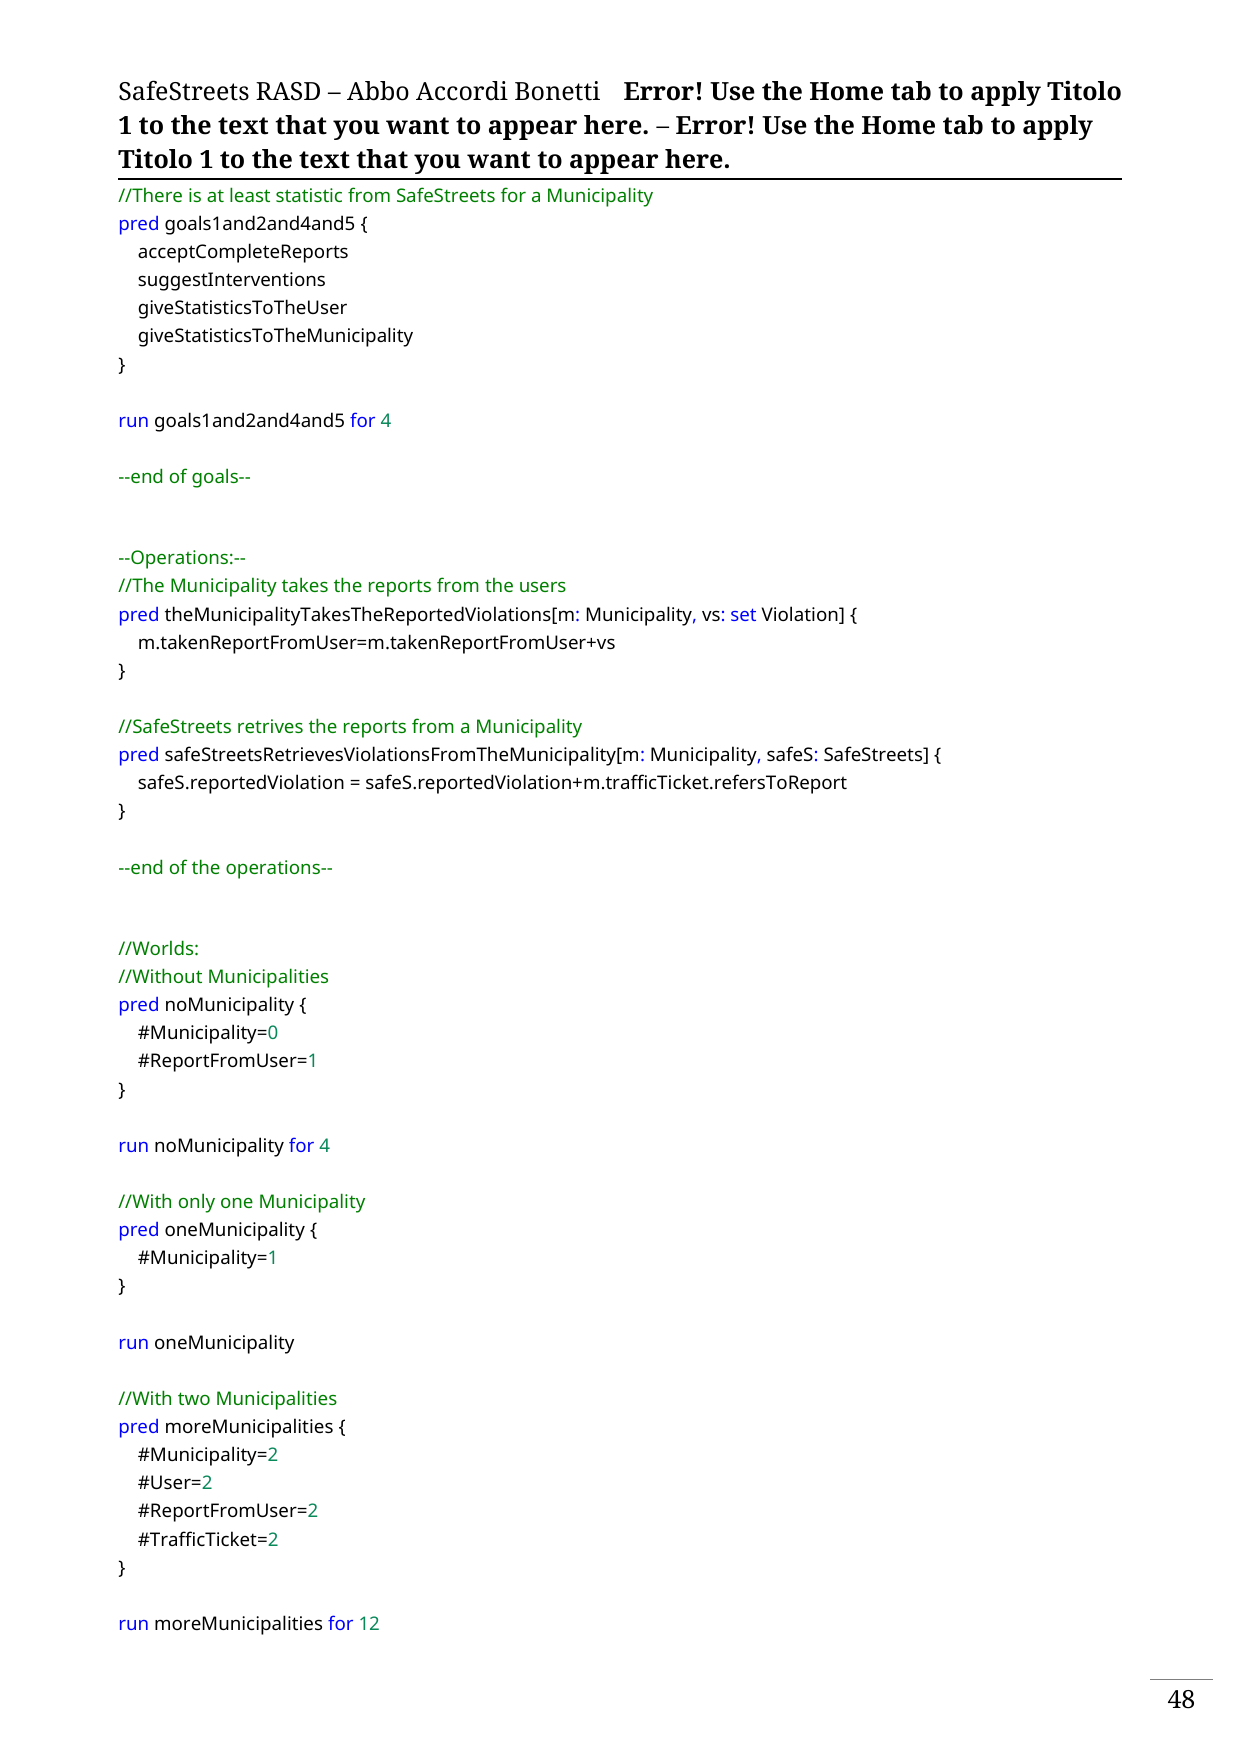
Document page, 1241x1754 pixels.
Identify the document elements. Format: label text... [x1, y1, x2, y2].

text giveStatisticsToTheUser [118, 292, 1122, 320]
text acceptCompleteReports [118, 236, 1122, 264]
text --end of the operations-- [118, 851, 1122, 879]
text #TrafficTicket=2 [118, 1523, 1122, 1551]
text run oneMunicipality [118, 1326, 1122, 1354]
text //There is at least statistic from SafeStreets for a Municipality [118, 180, 1122, 208]
text m.takenReportFromUser=m.takenReportFromUser+vs [118, 626, 1122, 654]
text --Operations:-- [118, 542, 1122, 570]
text } [118, 654, 1122, 683]
text run goals1and2and4and5 for 4 [118, 404, 1122, 433]
text //SafeStreets retrives the reports from a Municipality [118, 711, 1122, 739]
text run noMunicipality for 4 [118, 1129, 1122, 1158]
text pred noMunicipality { [118, 989, 1122, 1017]
text #ReportFromUser=2 [118, 1495, 1122, 1523]
text } [118, 1551, 1122, 1579]
text #Municipality=1 [118, 1242, 1122, 1270]
text run moreMunicipalities for 12 [118, 1608, 1122, 1636]
text pred theMunicipalityTakesTheReportedViolations[m: Municipality, vs: set Violation] { [118, 598, 1122, 626]
text #User=2 [118, 1467, 1122, 1495]
text safeS.reportedViolation = safeS.reportedViolation+m.trafficTicket.refersToReport [118, 767, 1122, 795]
text //Worlds: [118, 933, 1122, 961]
text } [118, 348, 1122, 376]
text } [118, 795, 1122, 823]
text //The Municipality takes the reports from the users [118, 570, 1122, 598]
text pred oneMunicipality { [118, 1214, 1122, 1242]
text pred moreMunicipalities { [118, 1411, 1122, 1439]
text } [118, 1073, 1122, 1101]
text #Municipality=0 [118, 1017, 1122, 1045]
text suggestInterventions [118, 264, 1122, 292]
text giveStatisticsToTheMunicipality [118, 320, 1122, 348]
text //With two Municipalities [118, 1383, 1122, 1411]
text //With only one Municipality [118, 1186, 1122, 1214]
text pred safeStreetsRetrievesViolationsFromTheMunicipality[m: Municipality, safeS: SafeStreets] { [118, 739, 1122, 767]
text --end of goals-- [118, 461, 1122, 489]
text #Municipality=2 [118, 1439, 1122, 1467]
text } [118, 1270, 1122, 1298]
text //Without Municipalities [118, 961, 1122, 989]
text pred goals1and2and4and5 { [118, 208, 1122, 236]
text #ReportFromUser=1 [118, 1045, 1122, 1073]
